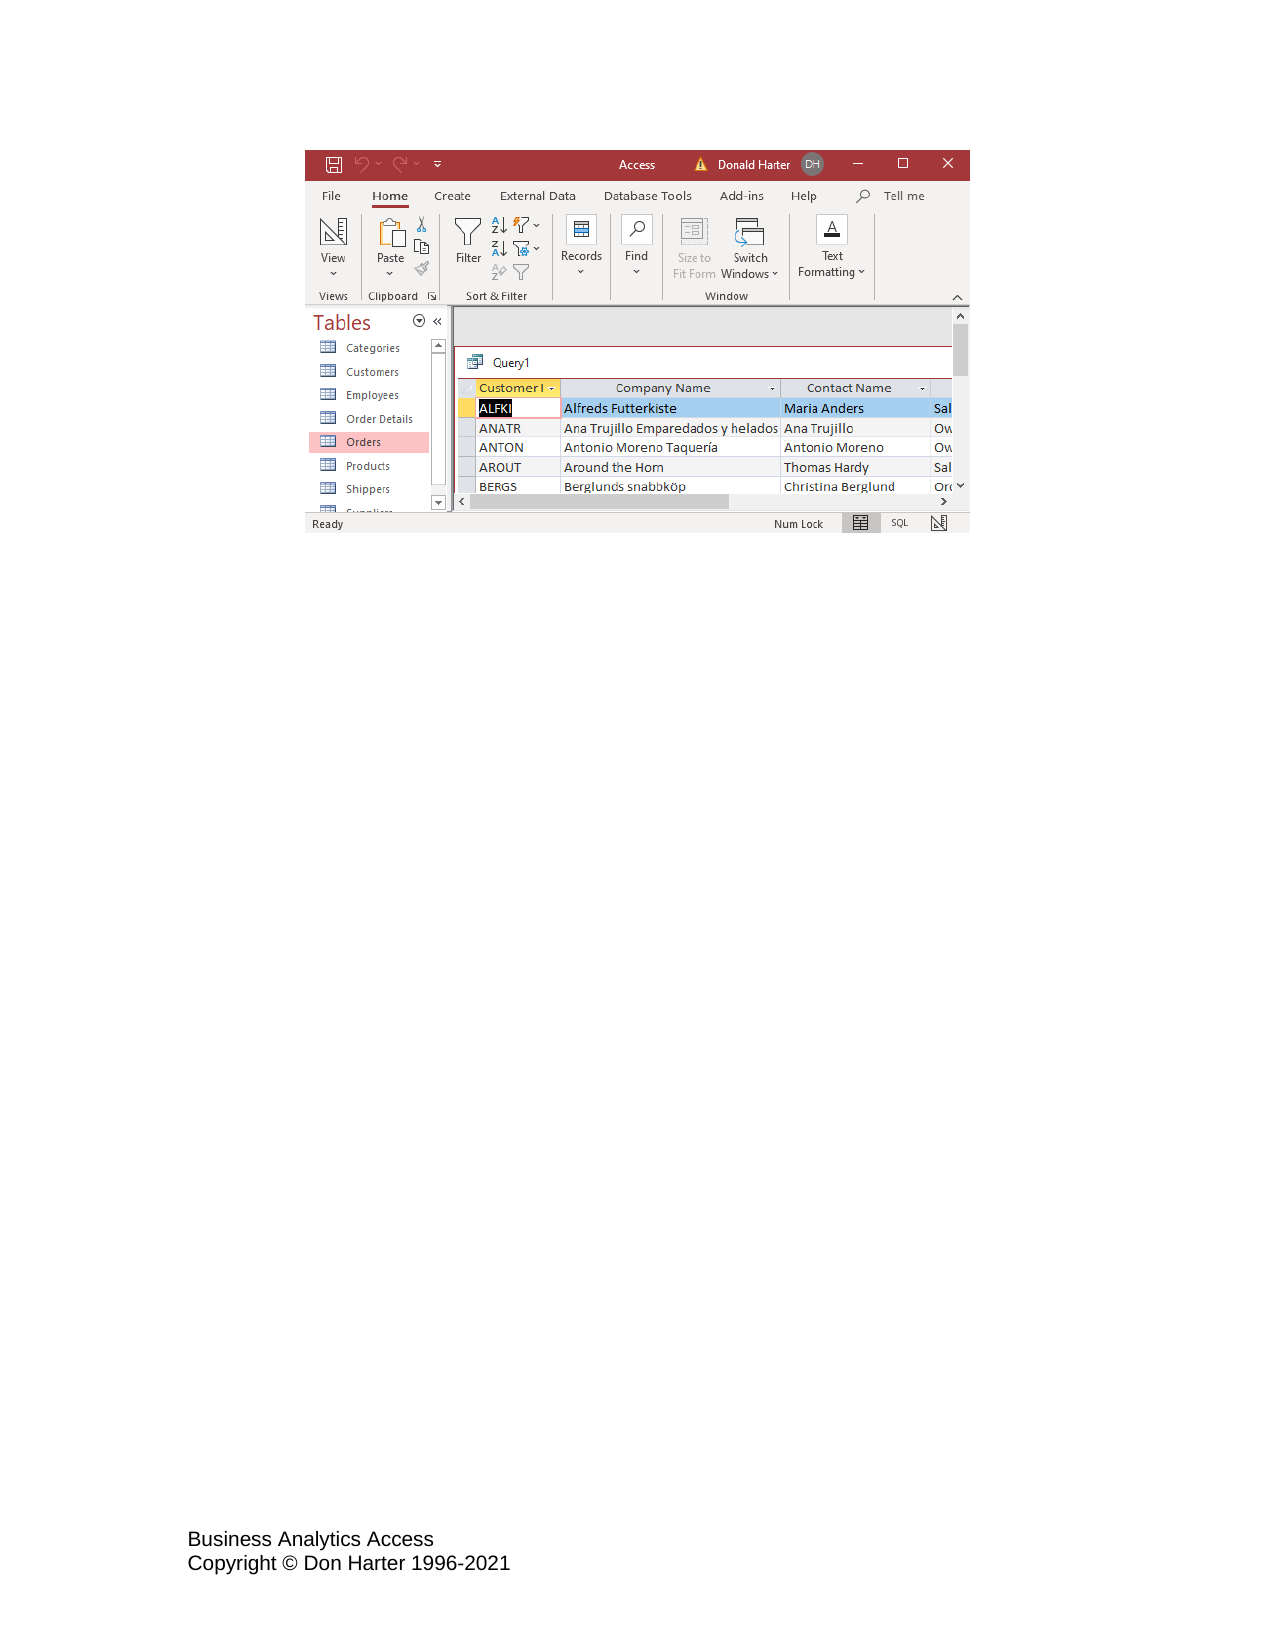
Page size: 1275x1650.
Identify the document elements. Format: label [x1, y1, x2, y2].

picture [305, 150, 970, 533]
